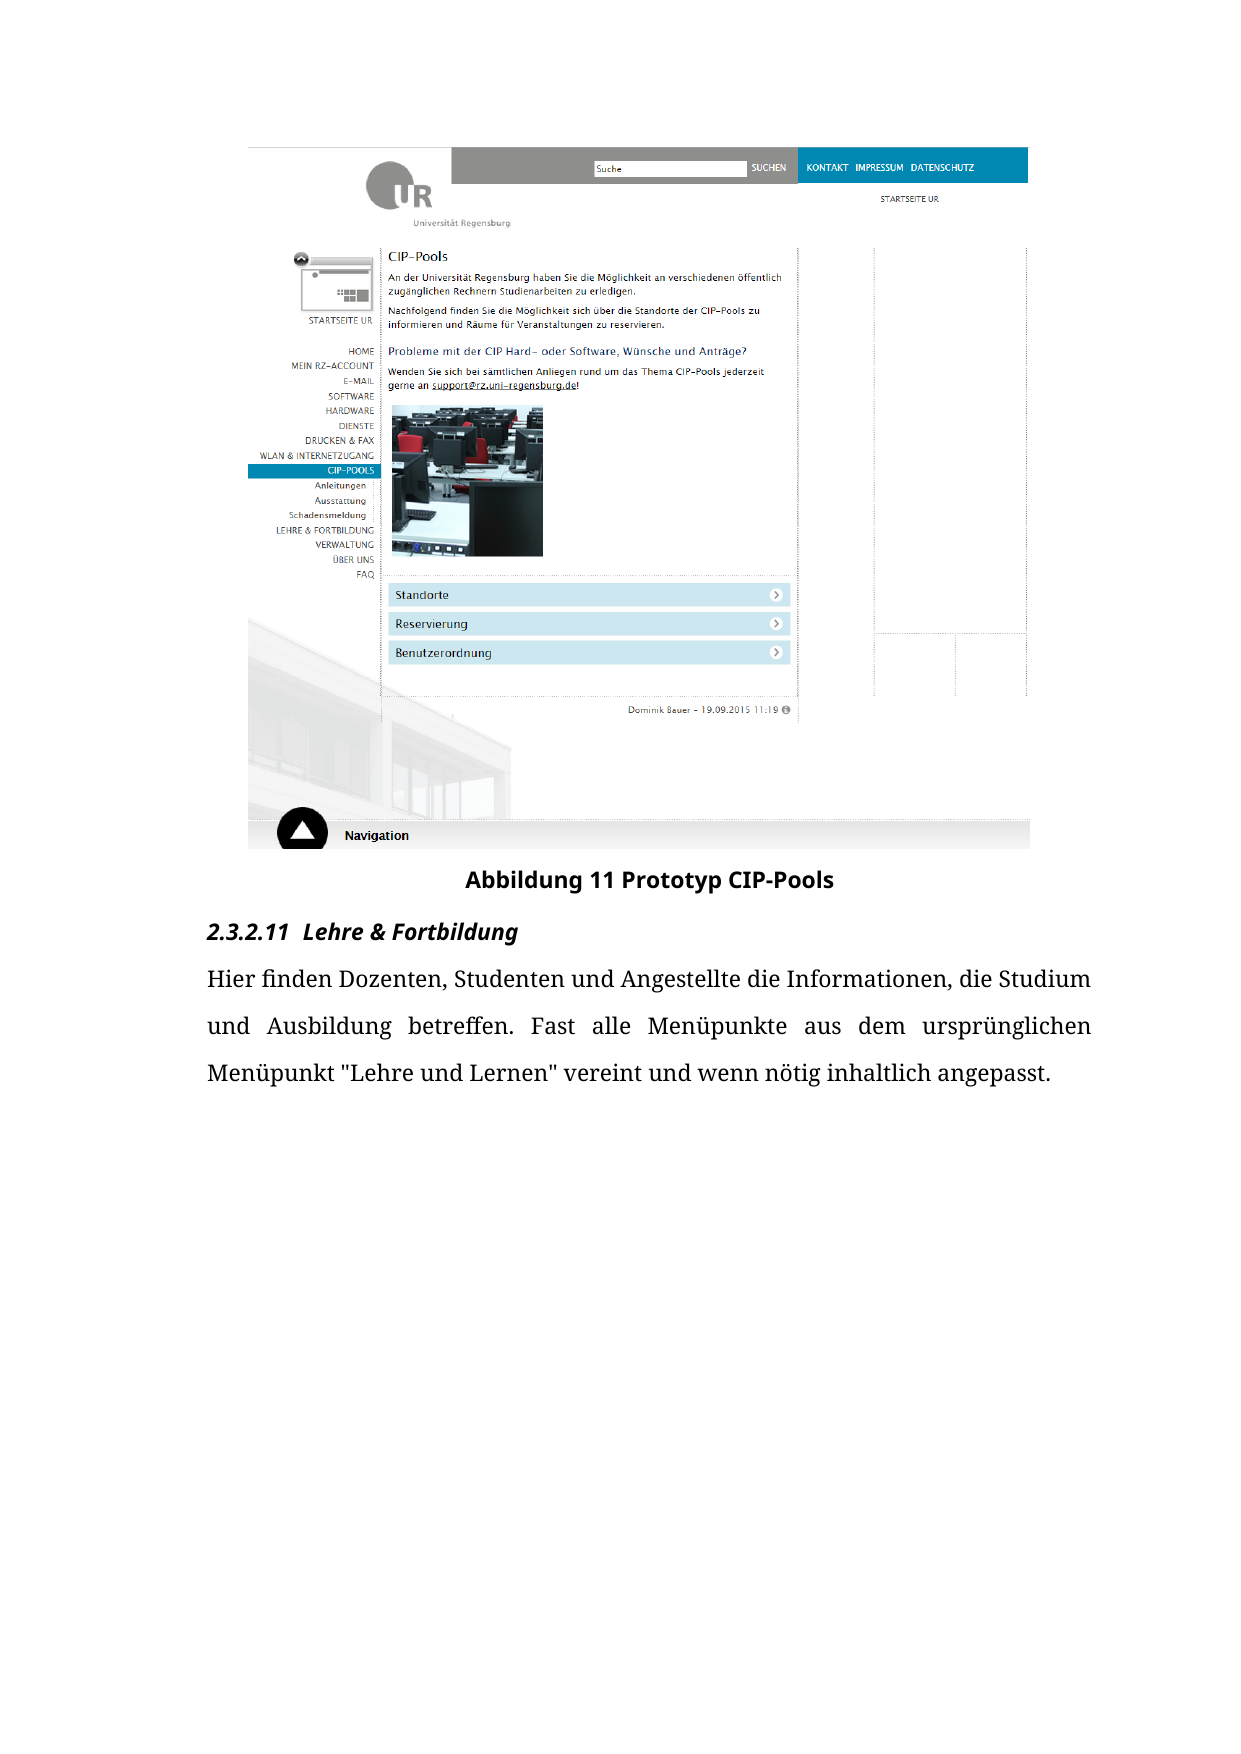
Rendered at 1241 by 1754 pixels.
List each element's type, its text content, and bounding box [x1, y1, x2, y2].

subtitle Lehre & Fortbildung [207, 916, 1092, 947]
text Hier finden Dozenten, Studenten und Angestellte die Informationen, die Studium und Ausbildung betreffen. Fast alle Menüpunkte aus dem ursprünglichen Menüpunkt "Lehre und Lernen" vereint und wenn nötig inhaltlich angepasst. [207, 963, 1092, 1088]
picture [248, 147, 1030, 849]
